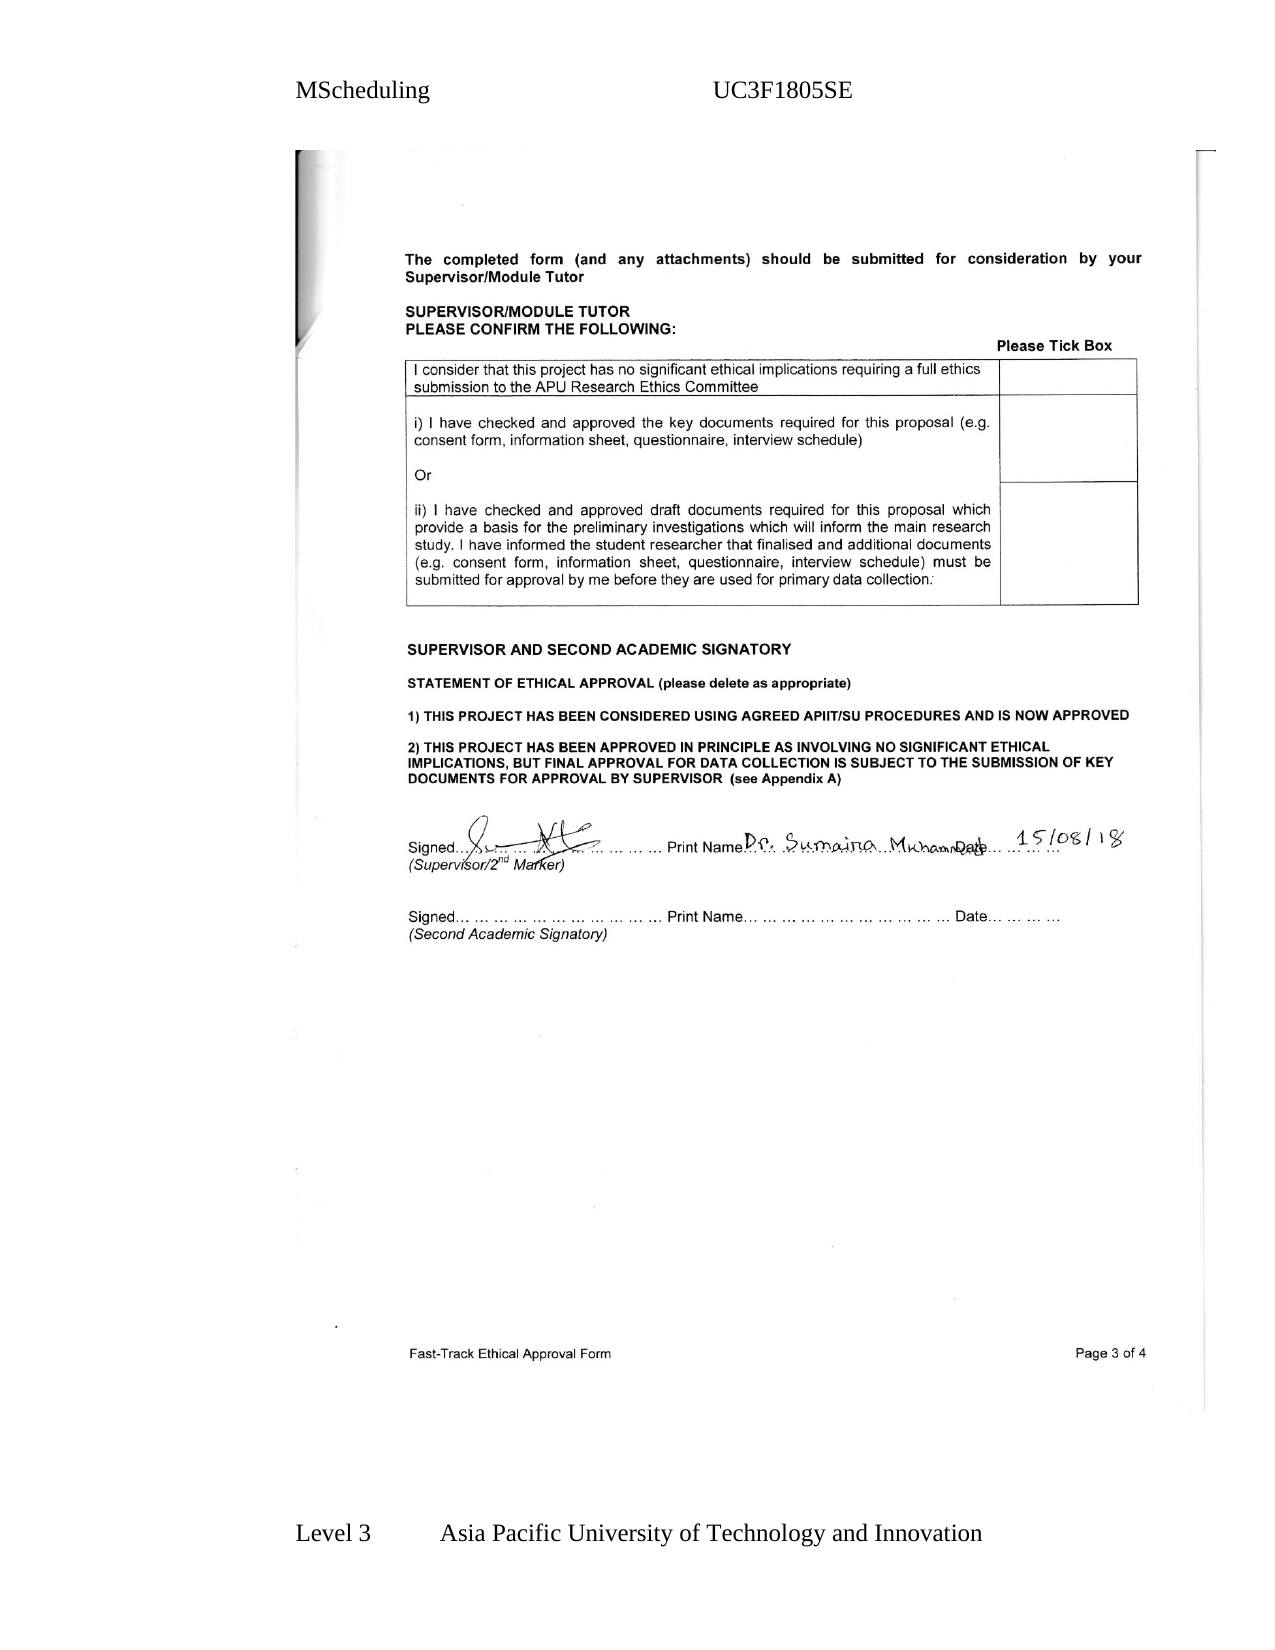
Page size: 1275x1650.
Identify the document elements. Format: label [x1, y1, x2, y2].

picture [295, 150, 1216, 1416]
